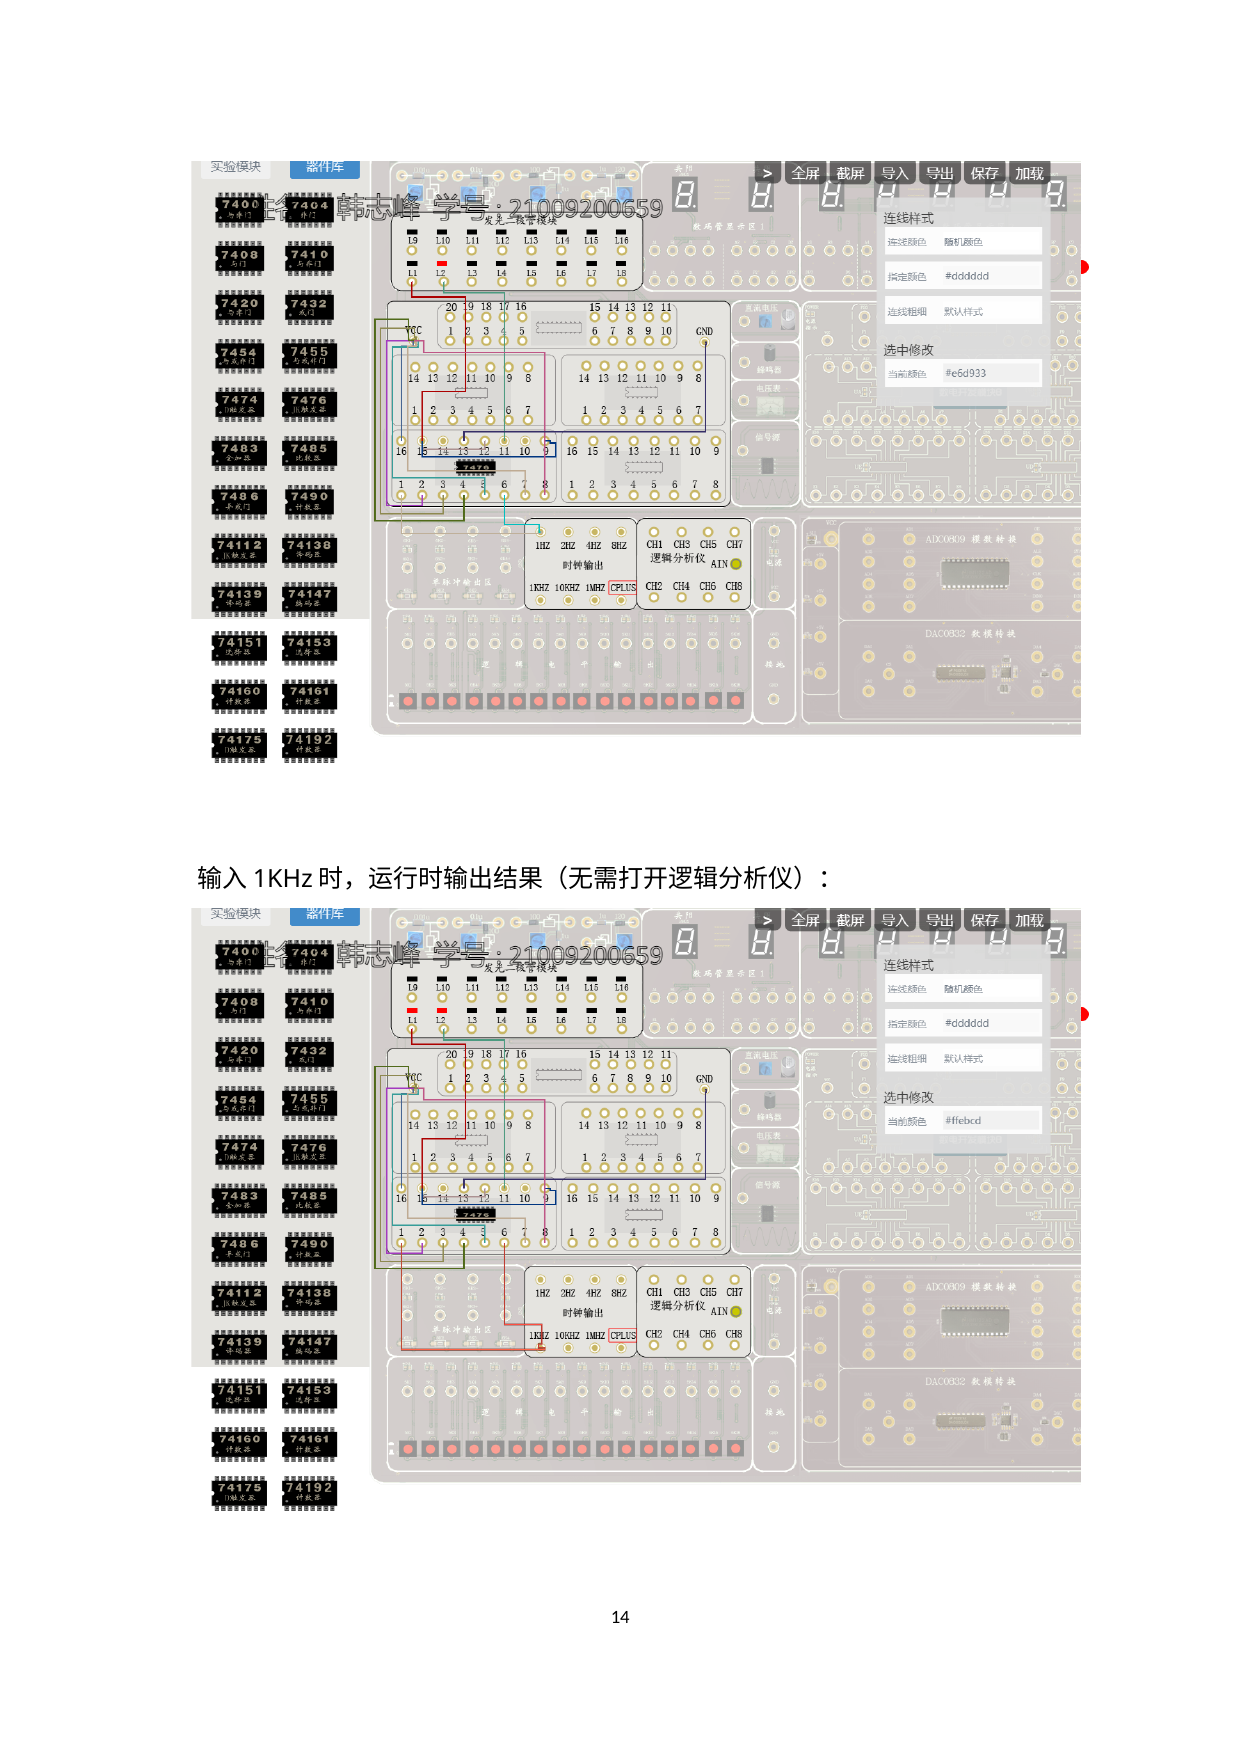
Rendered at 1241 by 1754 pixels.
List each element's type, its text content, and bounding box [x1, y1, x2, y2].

picture [191, 908, 1137, 1521]
picture [191, 161, 1137, 773]
list 输入1KHz时，运行时输出结果（无需打开逻辑分析仪）： [148, 844, 1092, 909]
